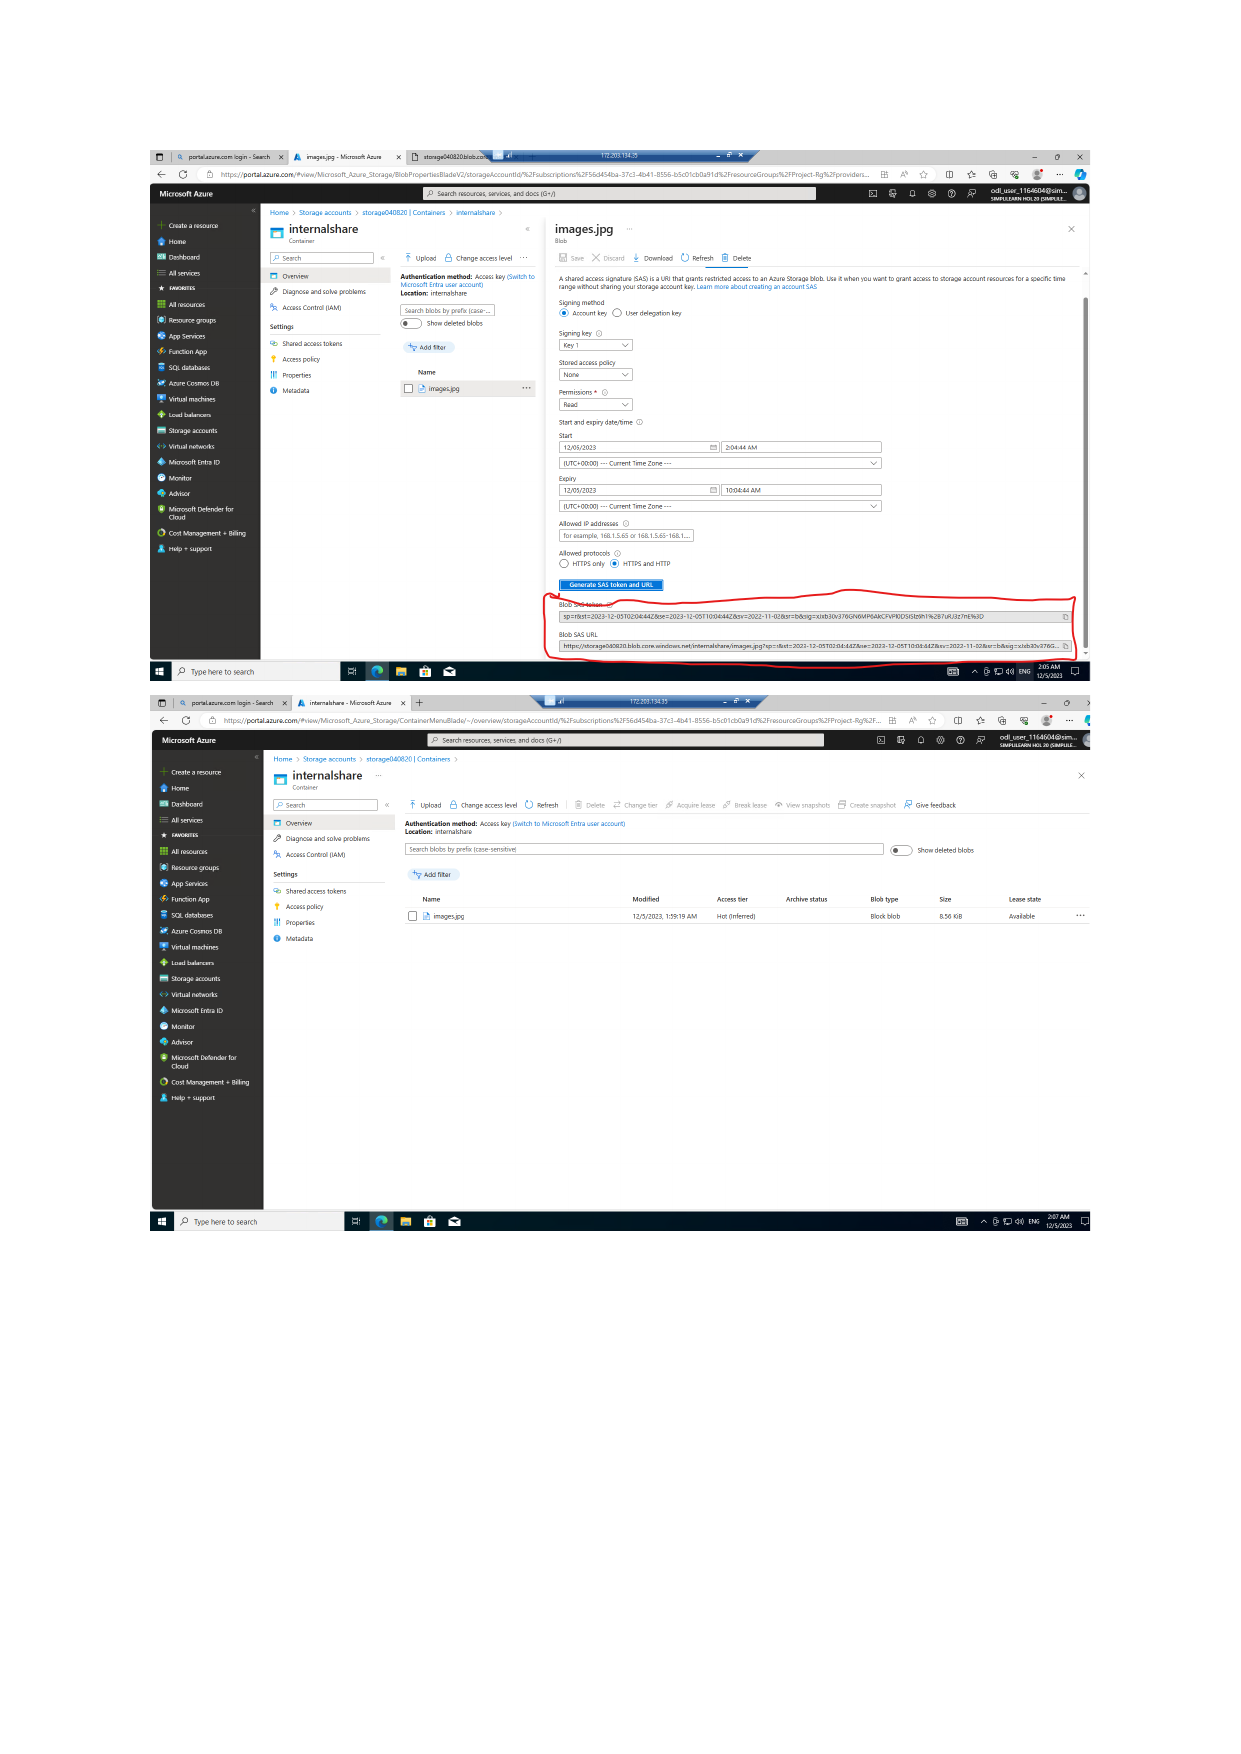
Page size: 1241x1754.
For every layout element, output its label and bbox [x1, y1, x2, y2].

picture [150, 150, 1091, 681]
picture [150, 695, 1091, 1231]
